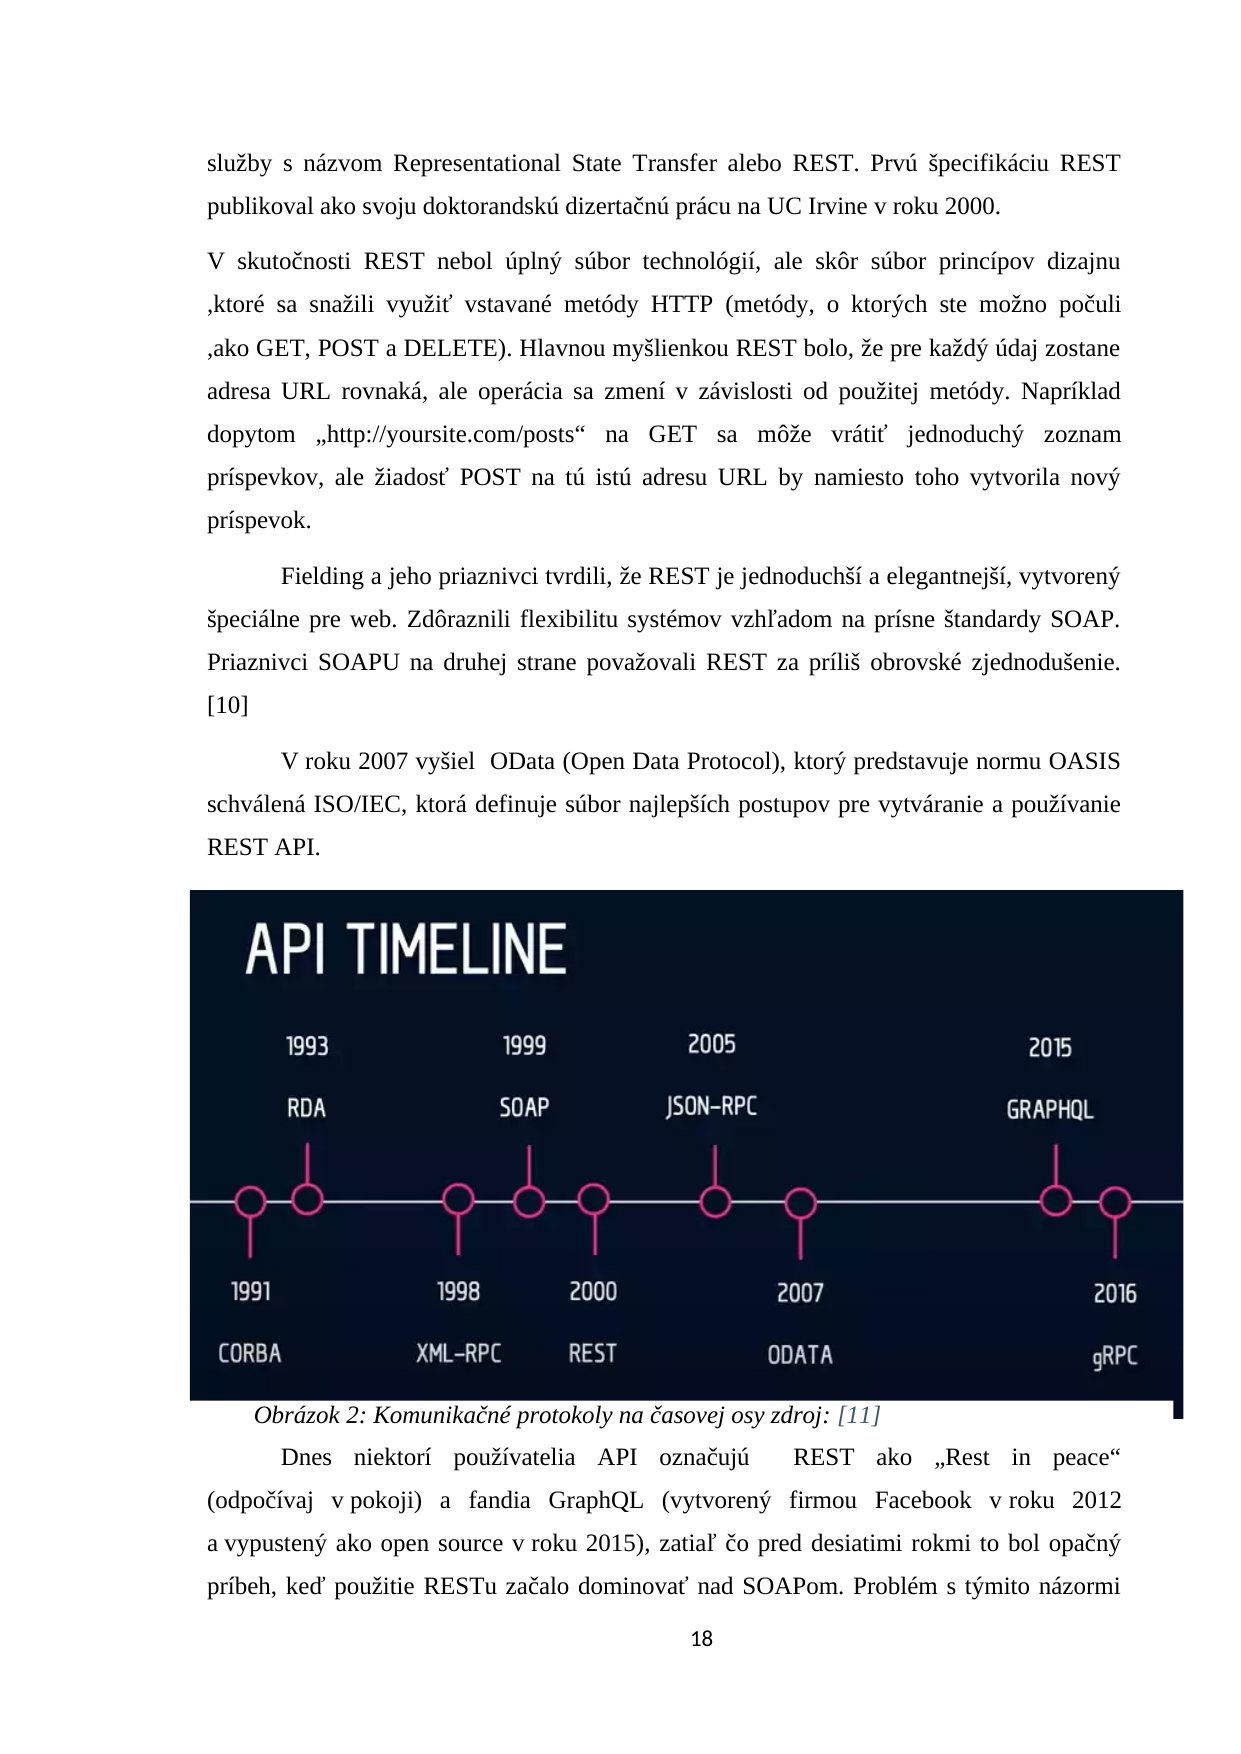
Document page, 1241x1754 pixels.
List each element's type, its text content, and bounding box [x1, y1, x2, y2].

text V skutočnosti REST nebol úplný súbor technológií, ale skôr súbor princípov dizajnu ,ktoré sa snažili využiť vstavané metódy HTTP (metódy, o ktorých ste možno počuli ,ako GET, POST a DELETE). Hlavnou myšlienkou REST bolo, že pre každý údaj zostane adresa URL rovnaká, ale operácia sa zmení v závislosti od použitej metódy. Napríklad dopytom „http://yoursite.com/posts“ na GET sa môže vrátiť jednoduchý zoznam príspevkov, ale žiadosť POST na tú istú adresu URL by namiesto toho vytvorila nový príspevok. [207, 246, 1122, 534]
text Fielding a jeho priaznivci tvrdili, že REST je jednoduchší a elegantnejší, vytvorený špeciálne pre web. Zdôraznili flexibilitu systémov vzhľadom na prísne štandardy SOAP. Priaznivci SOAPU na druhej strane považovali REST za príliš obrovské zjednodušenie. [207, 561, 1122, 719]
text V roku 2007 vyšiel OData (Open Data Protocol), ktorý predstavuje normu OASIS schválená ISO/IEC, ktorá definuje súbor najlepších postupov pre vytváranie a používanie REST API. [207, 746, 1122, 861]
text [207, 148, 1122, 219]
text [207, 1430, 1122, 1600]
picture [189, 890, 1184, 1419]
